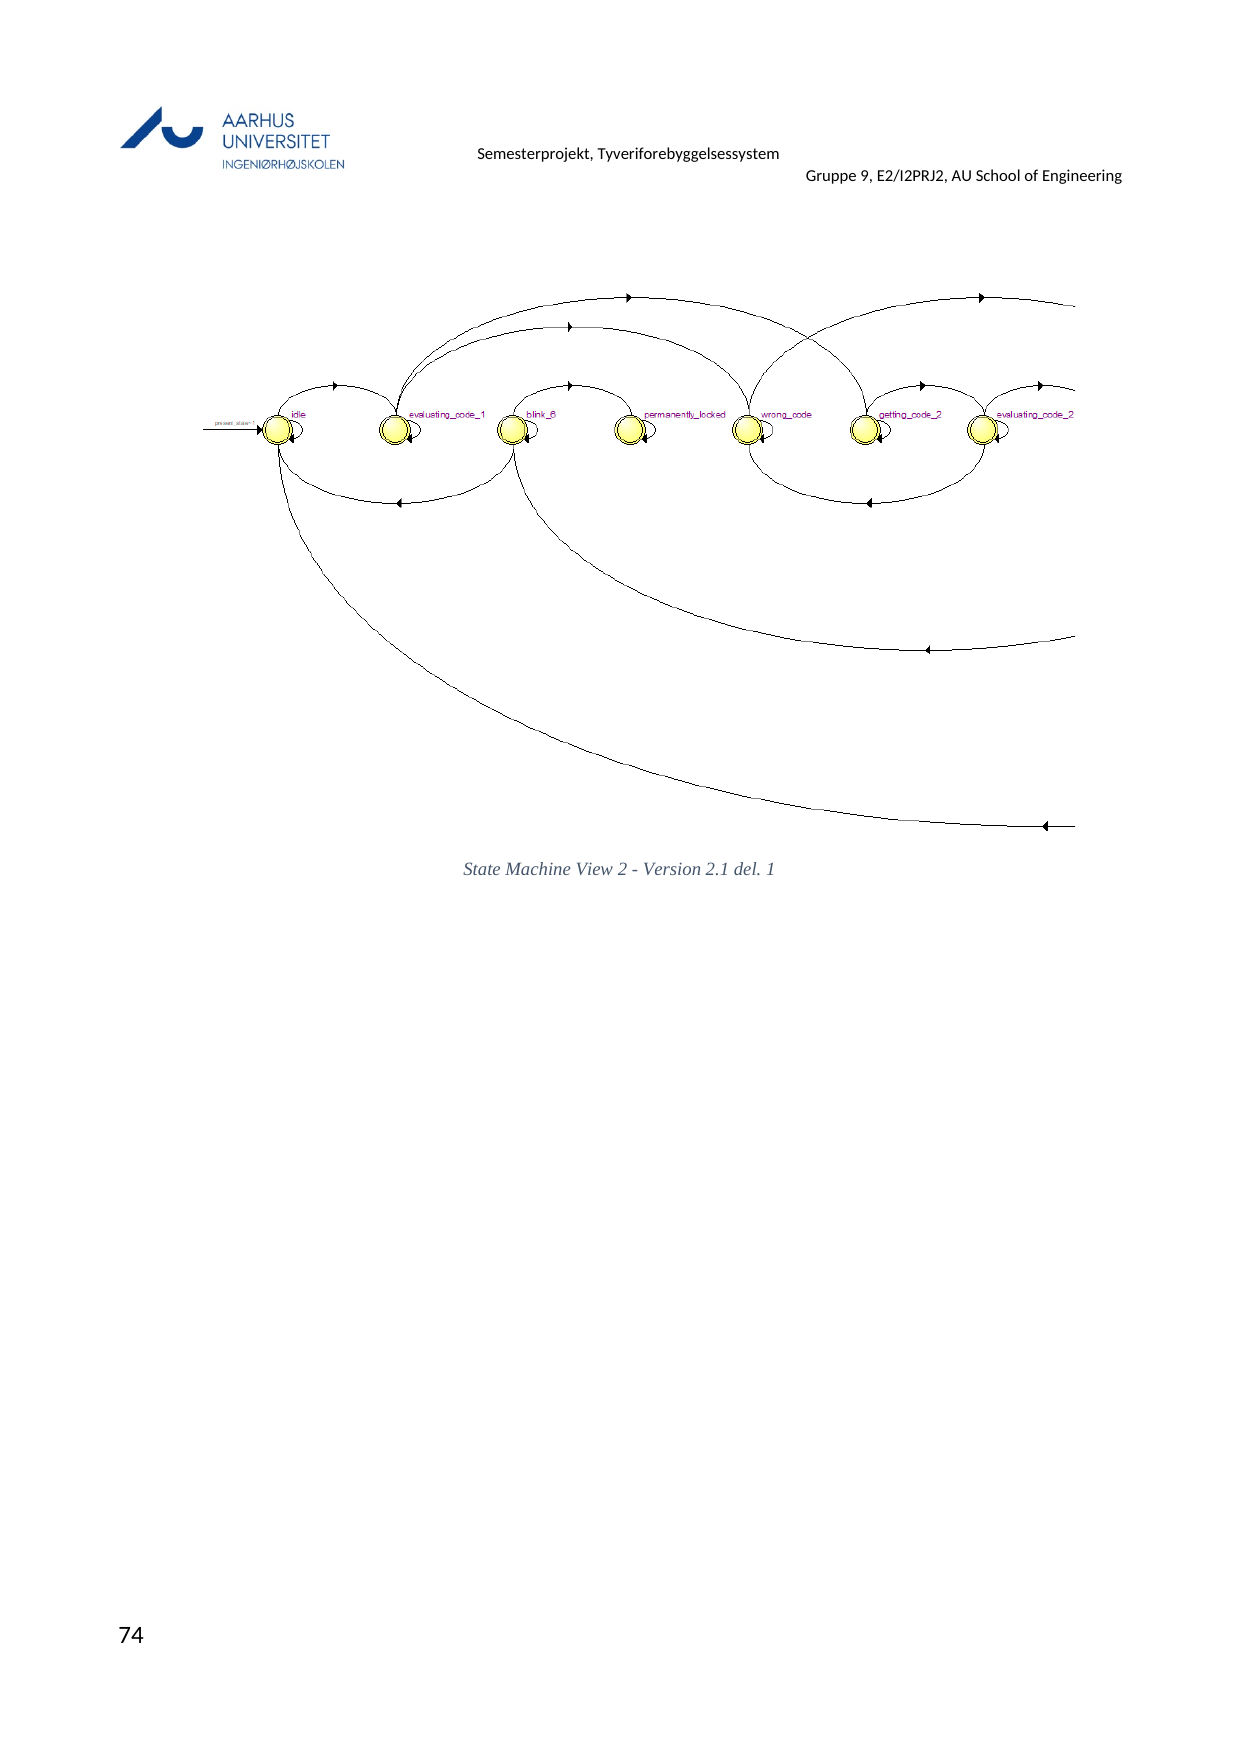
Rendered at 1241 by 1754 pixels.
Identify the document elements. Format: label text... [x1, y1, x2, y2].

text State Machine View 2 - Version 2.1 del. 1 [118, 858, 1122, 880]
picture [118, 105, 478, 171]
picture [165, 216, 1076, 854]
